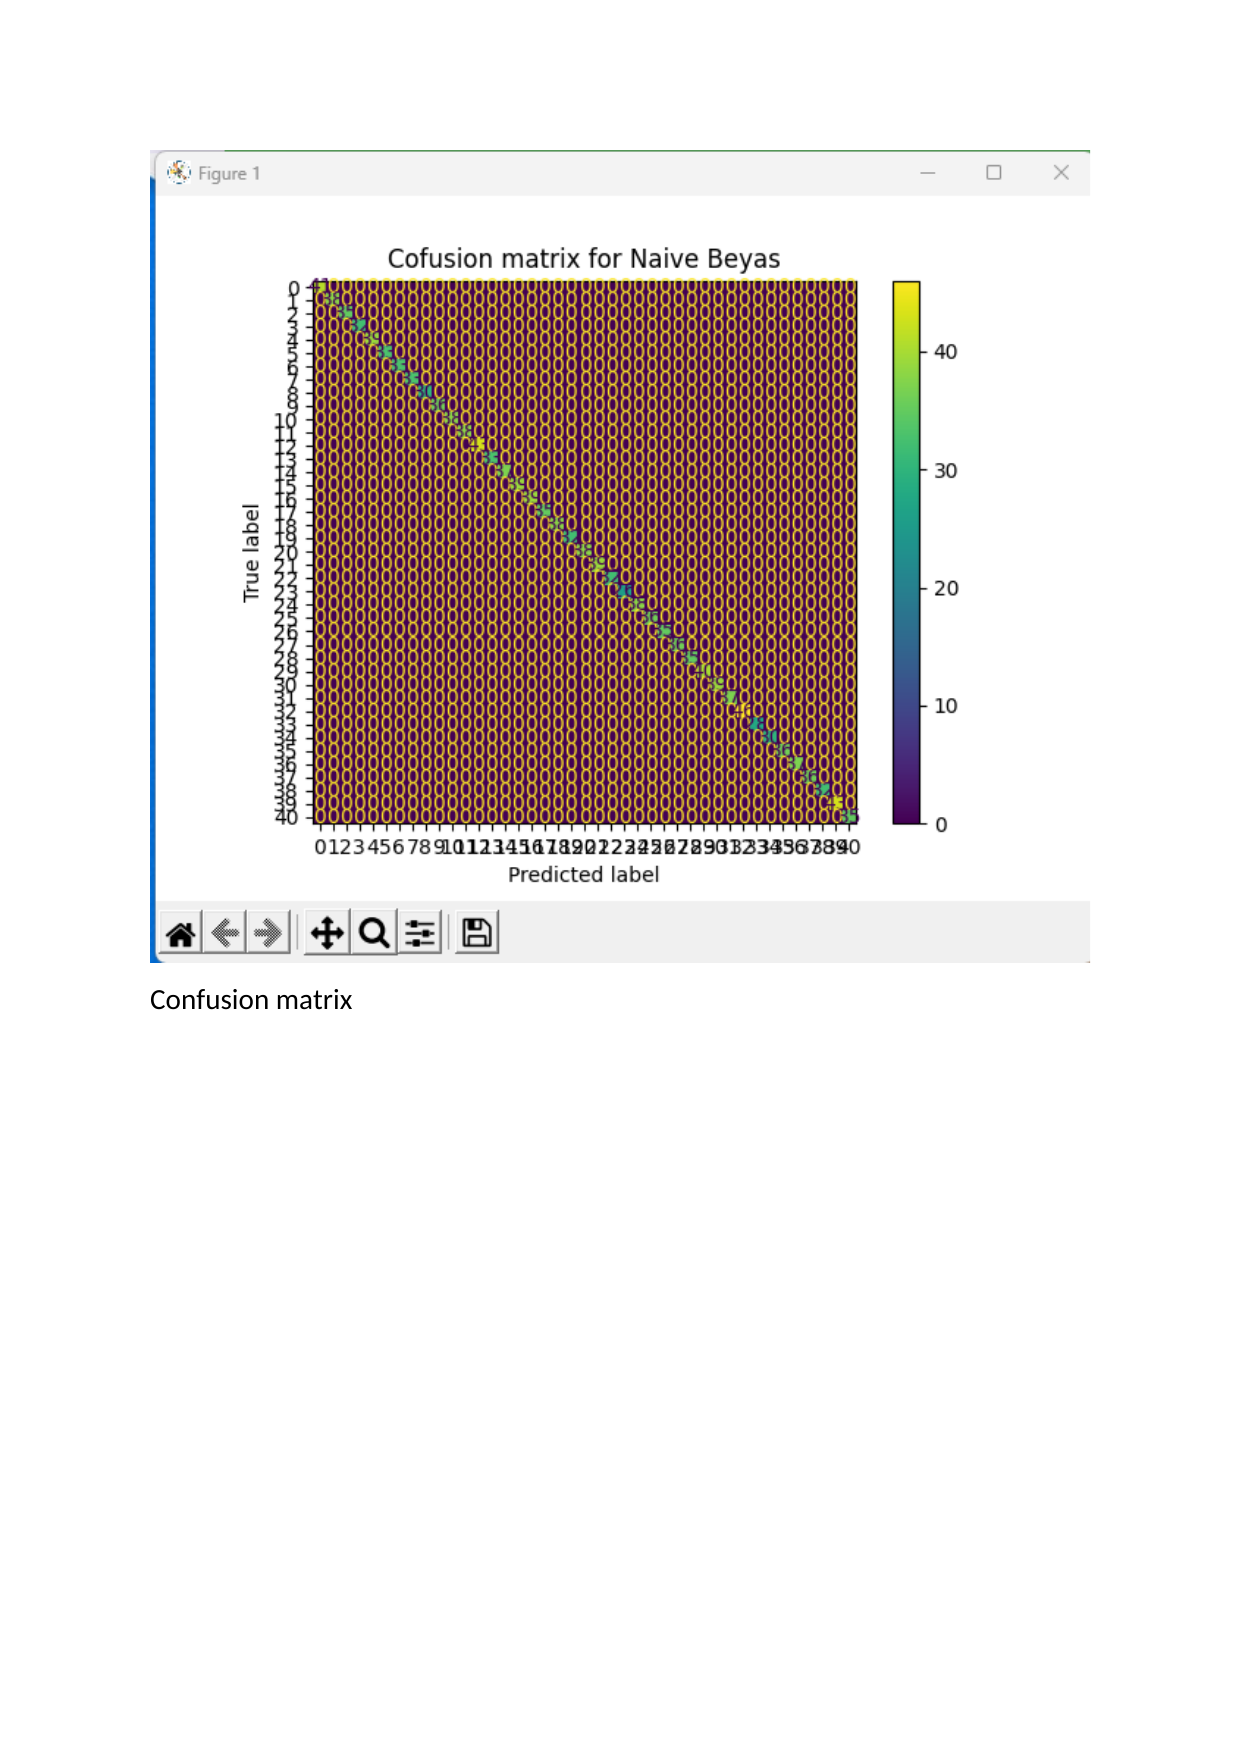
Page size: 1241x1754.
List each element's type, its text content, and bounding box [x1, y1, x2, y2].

picture [150, 150, 1091, 963]
text Confusion matrix [150, 981, 1090, 1017]
